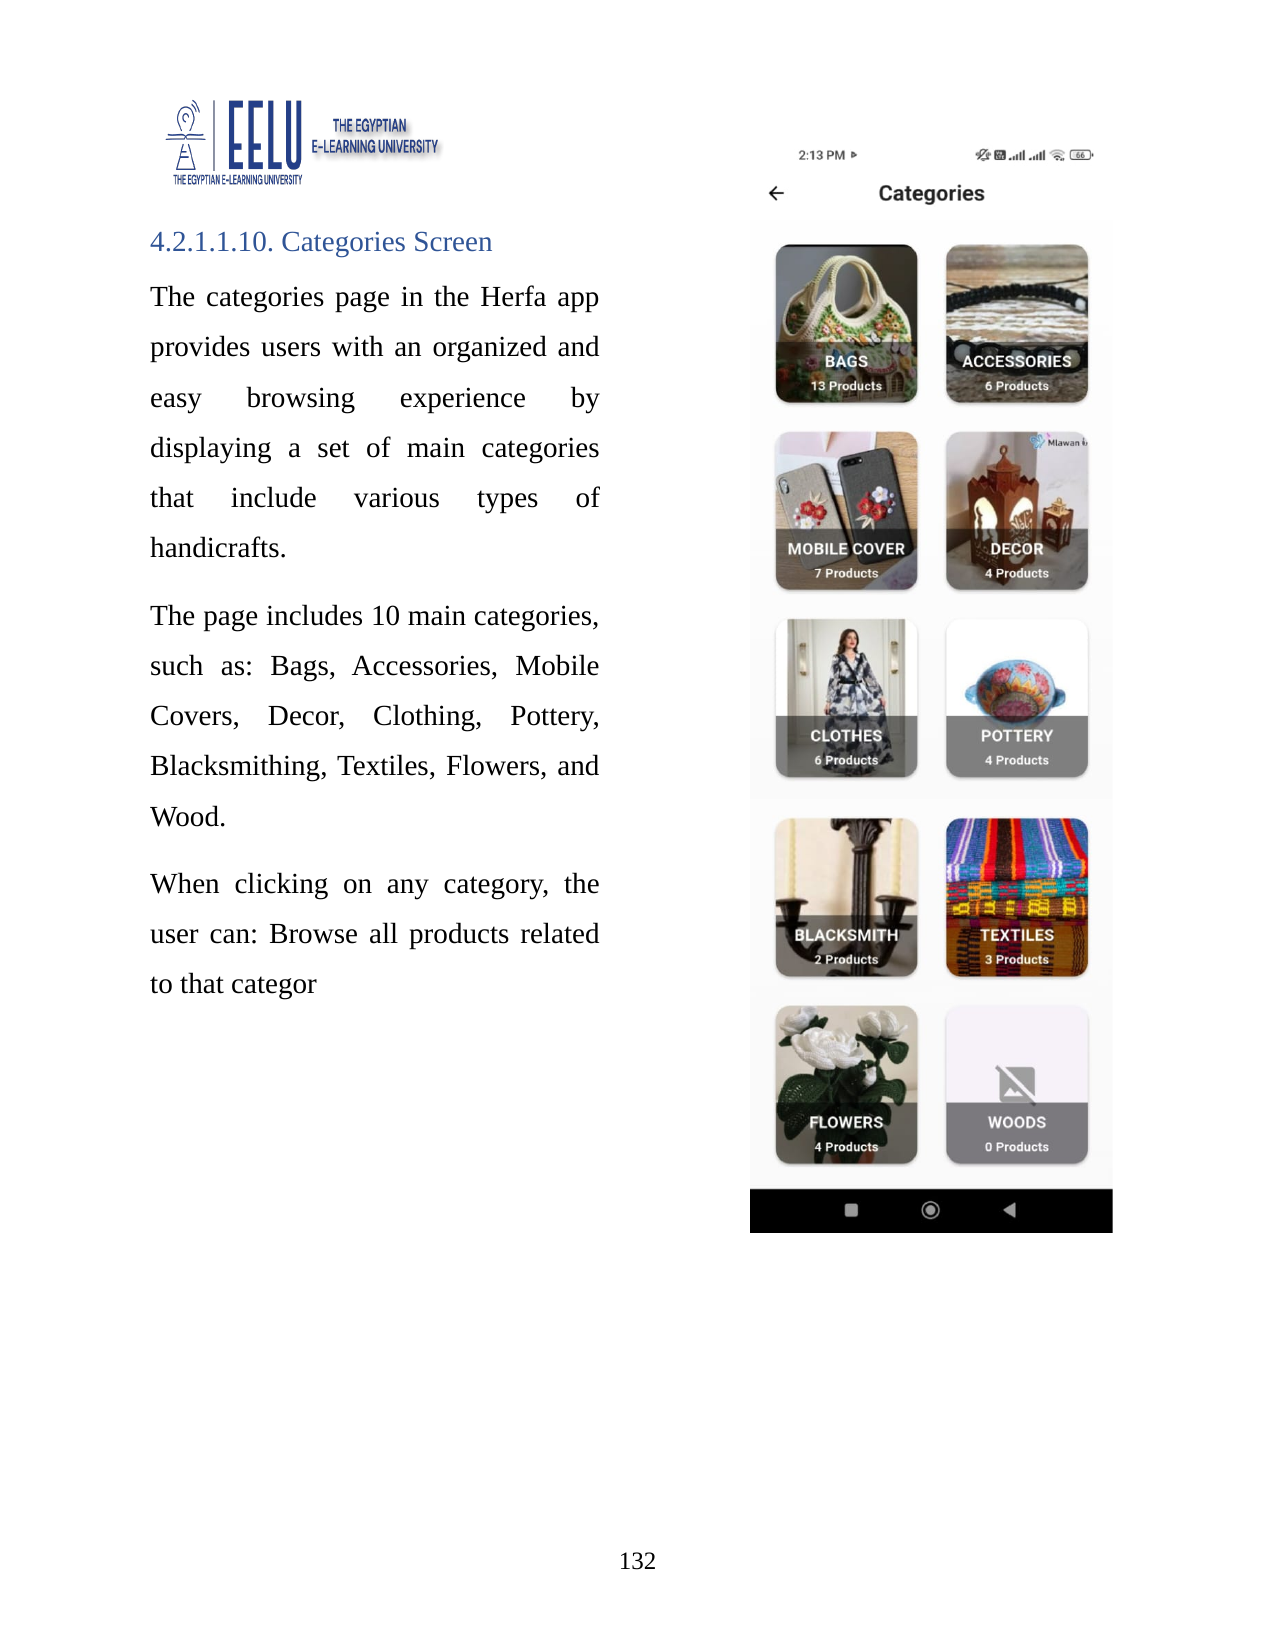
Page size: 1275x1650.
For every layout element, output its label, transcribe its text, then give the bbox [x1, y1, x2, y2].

picture [150, 75, 444, 188]
picture [750, 132, 1113, 1233]
subtitle 4.2.1.1.10. Categories Screen [150, 224, 600, 258]
text The categories page in the Herfa app provides users with an organized and easy browsing experience by displaying a set of main categories that include various types of handicrafts. [150, 279, 600, 564]
text The page includes 10 main categories, such as: Bags, Accessories, Mobile Covers, Decor, Clothing, Pottery, Blacksmithing, Textiles, Flowers, and Wood. [150, 598, 600, 832]
text When clicking on any category, the user can: Browse all products related to that categor [150, 866, 600, 1000]
